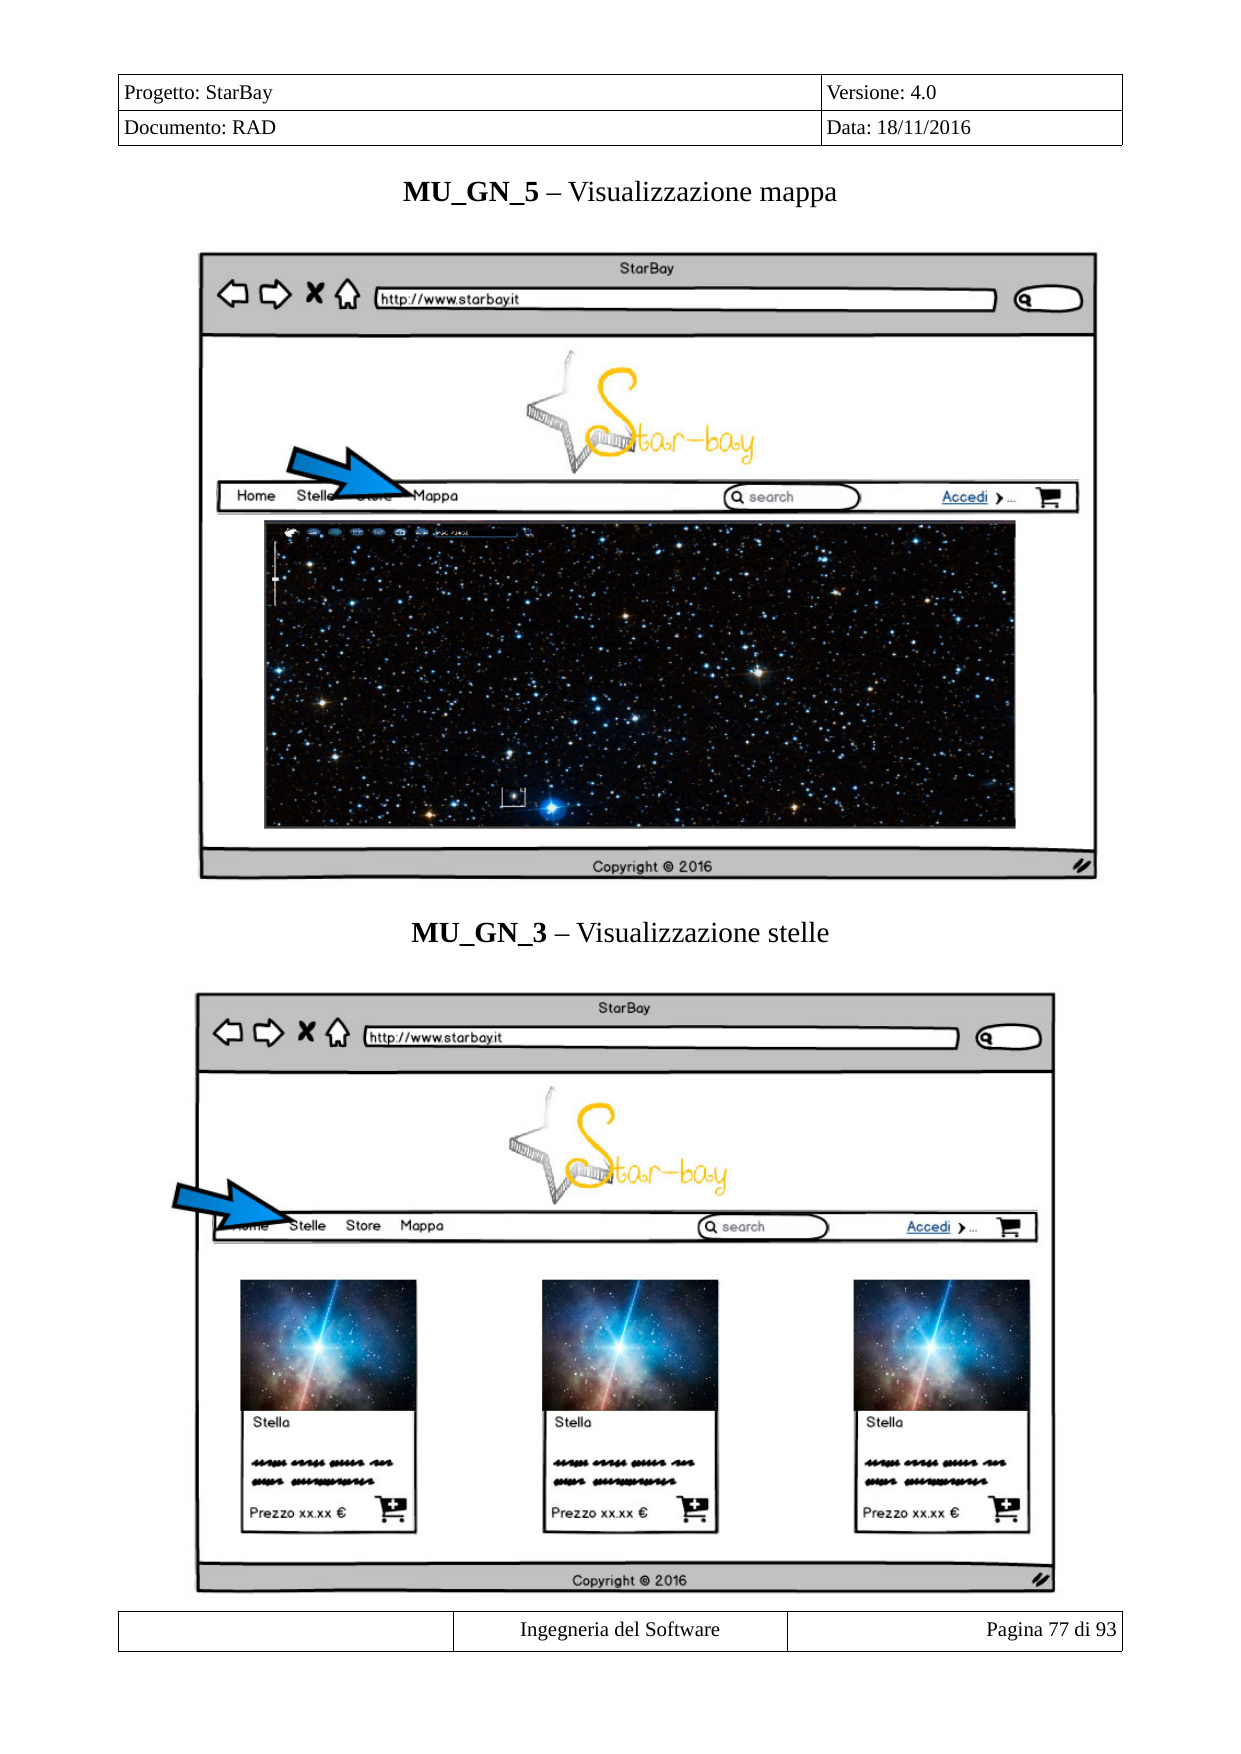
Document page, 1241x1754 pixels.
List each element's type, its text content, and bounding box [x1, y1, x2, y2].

text MU_GN_5 – Visualizzazione mappa [118, 174, 1122, 207]
text MU_GN_3 – Visualizzazione stelle [118, 915, 1122, 949]
picture [118, 236, 1123, 887]
picture [118, 977, 1079, 1600]
